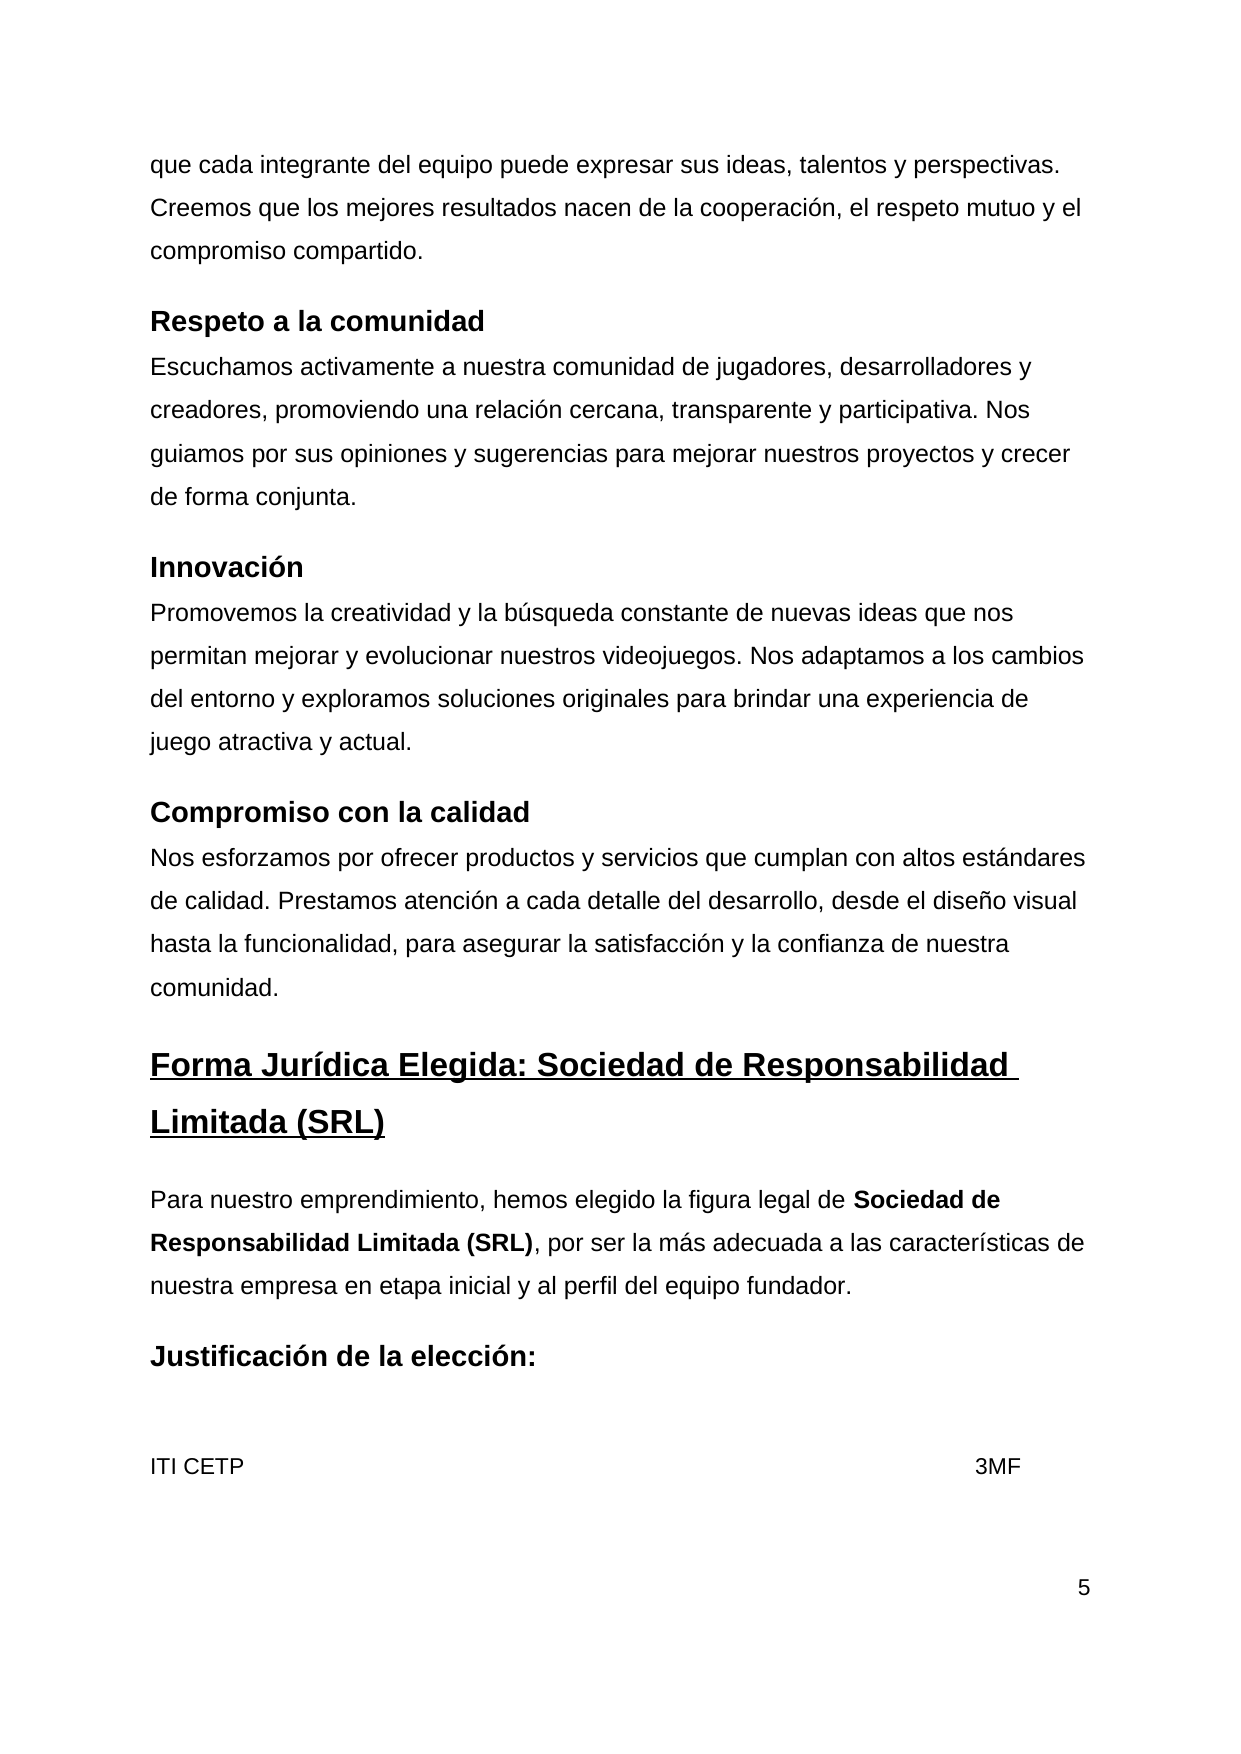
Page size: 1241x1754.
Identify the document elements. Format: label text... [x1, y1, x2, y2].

subtitle Justificación de la elección: [150, 1339, 1090, 1373]
text Innovación Promovemos la creatividad y la búsqueda constante de nuevas ideas que nos permitan mejorar y evolucionar nuestros videojuegos. Nos adaptamos a los cambios del entorno y exploramos soluciones originales para brindar una experiencia de juego atractiva y actual. [150, 550, 1090, 756]
text Respeto a la comunidad Escuchamos activamente a nuestra comunidad de jugadores, desarrolladores y creadores, promoviendo una relación cercana, transparente y participativa. Nos guiamos por sus opiniones y sugerencias para mejorar nuestros proyectos y crecer de forma conjunta. [150, 304, 1090, 510]
text Compromiso con la calidad Nos esforzamos por ofrecer productos y servicios que cumplan con altos estándares de calidad. Prestamos atención a cada detalle del desarrollo, desde el diseño visual hasta la funcionalidad, para asegurar la satisfacción y la confianza de nuestra comunidad. [150, 795, 1090, 1001]
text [150, 150, 1090, 265]
subtitle Forma Jurídica Elegida: Sociedad de Responsabilidad Limitada (SRL) [150, 1045, 1090, 1141]
text Para nuestro emprendimiento, hemos elegido la figura legal de Sociedad de Responsabilidad Limitada (SRL), por ser la más adecuada a las características de nuestra empresa en etapa inicial y al perfil del equipo fundador. [150, 1185, 1090, 1300]
